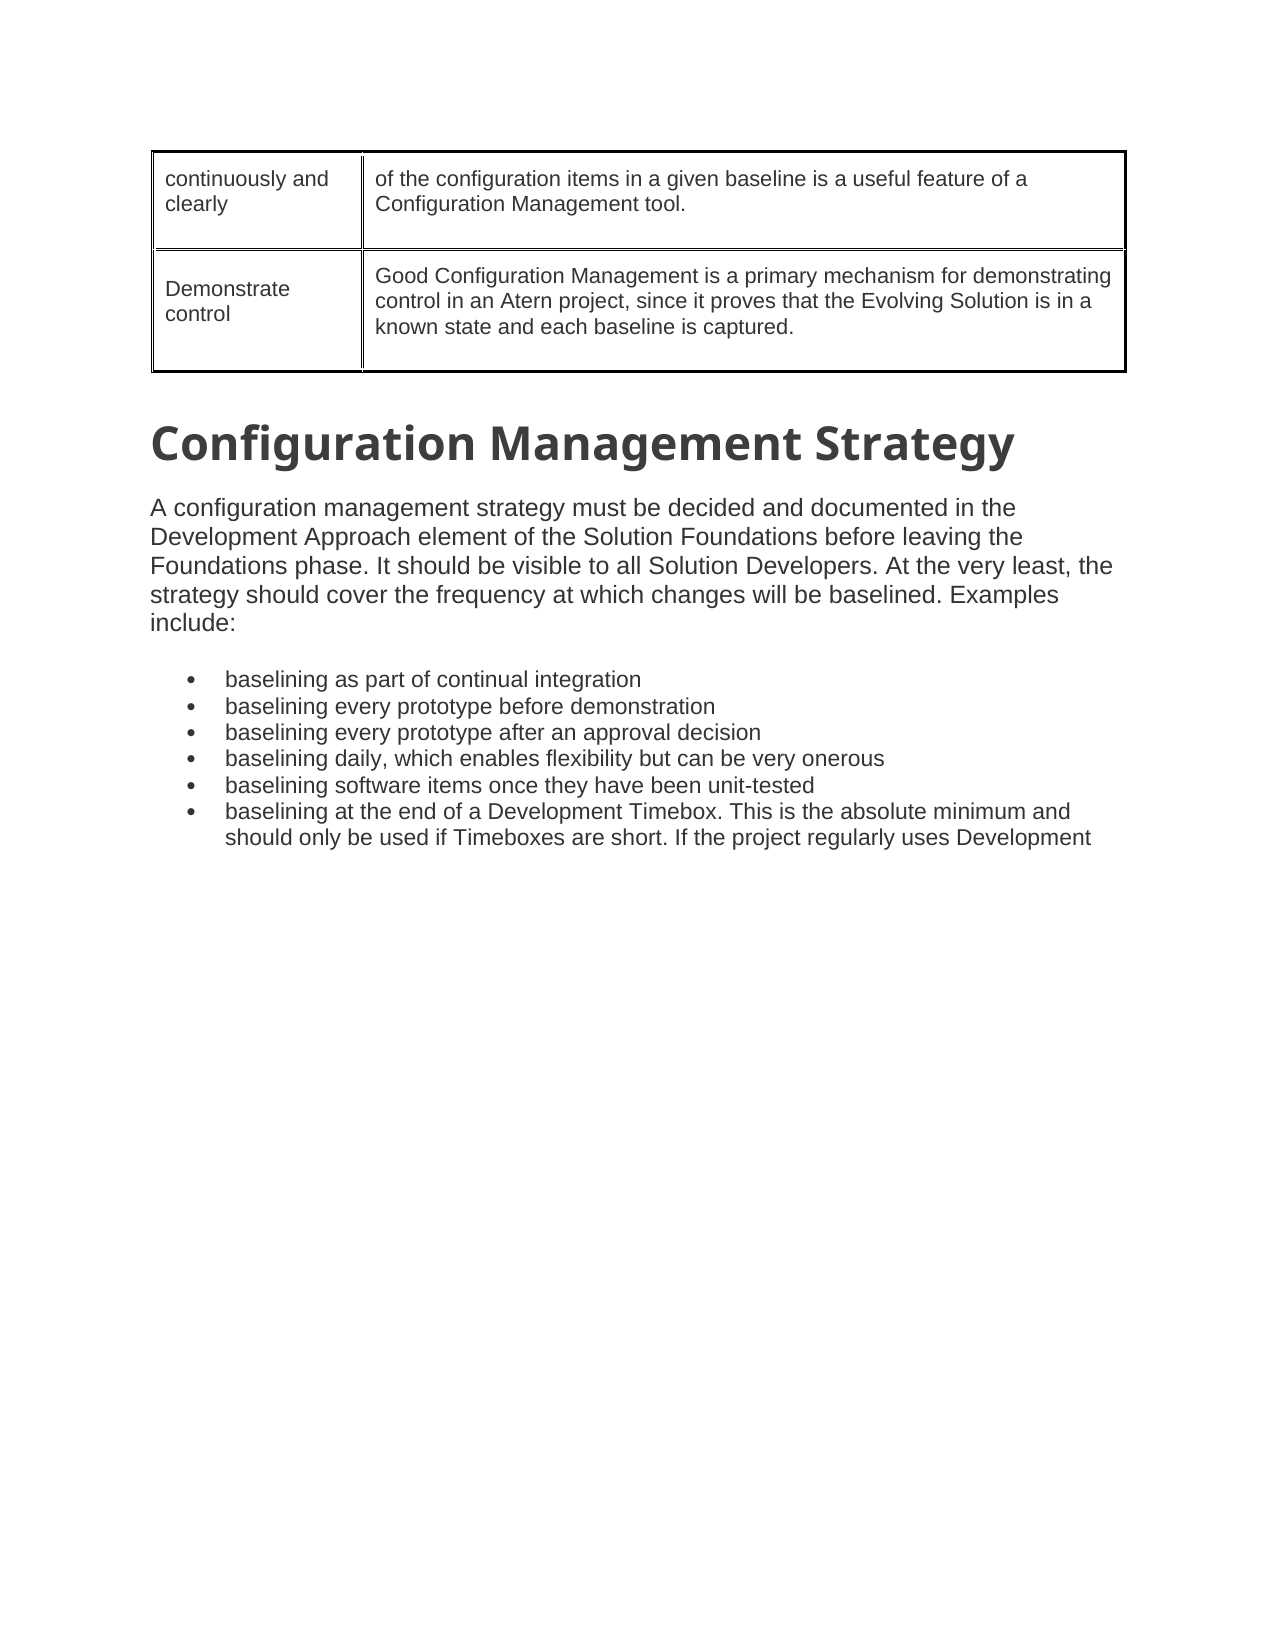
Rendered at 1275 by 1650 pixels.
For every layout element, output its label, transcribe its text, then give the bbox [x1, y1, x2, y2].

text A configuration management strategy must be decided and documented in the Development Approach element of the Solution Foundations before leaving the Foundations phase. It should be visible to all Solution Developers. At the very least, the strategy should cover the frequency at which changes will be baselined. Examples include: [150, 493, 1125, 637]
list baselining every prototype before demonstration [187, 693, 1125, 719]
list baselining at the end of a Development Timebox. This is the absolute minimum and should only be used if Timeboxes are short. If the project regularly uses Development Timeboxes over three weeks long, then this strategy is not recommende [187, 798, 1125, 851]
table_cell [154, 153, 362, 247]
list baselining every prototype after an approval decision [187, 719, 1125, 745]
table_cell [363, 153, 1124, 247]
table_cell Demonstrate control [154, 248, 362, 370]
list baselining as part of continual integration [187, 666, 1125, 693]
list baselining software items once they have been unit-tested [187, 772, 1125, 798]
table_cell Good Configuration Management is a primary mechanism for demonstrating control in an Atern project, since it proves that the Evolving Solution is in a known state and each baseline is captured. [363, 248, 1125, 370]
list baselining daily, which enables flexibility but can be very onerous [187, 745, 1125, 772]
subtitle Configuration Management Strategy [150, 411, 1125, 474]
